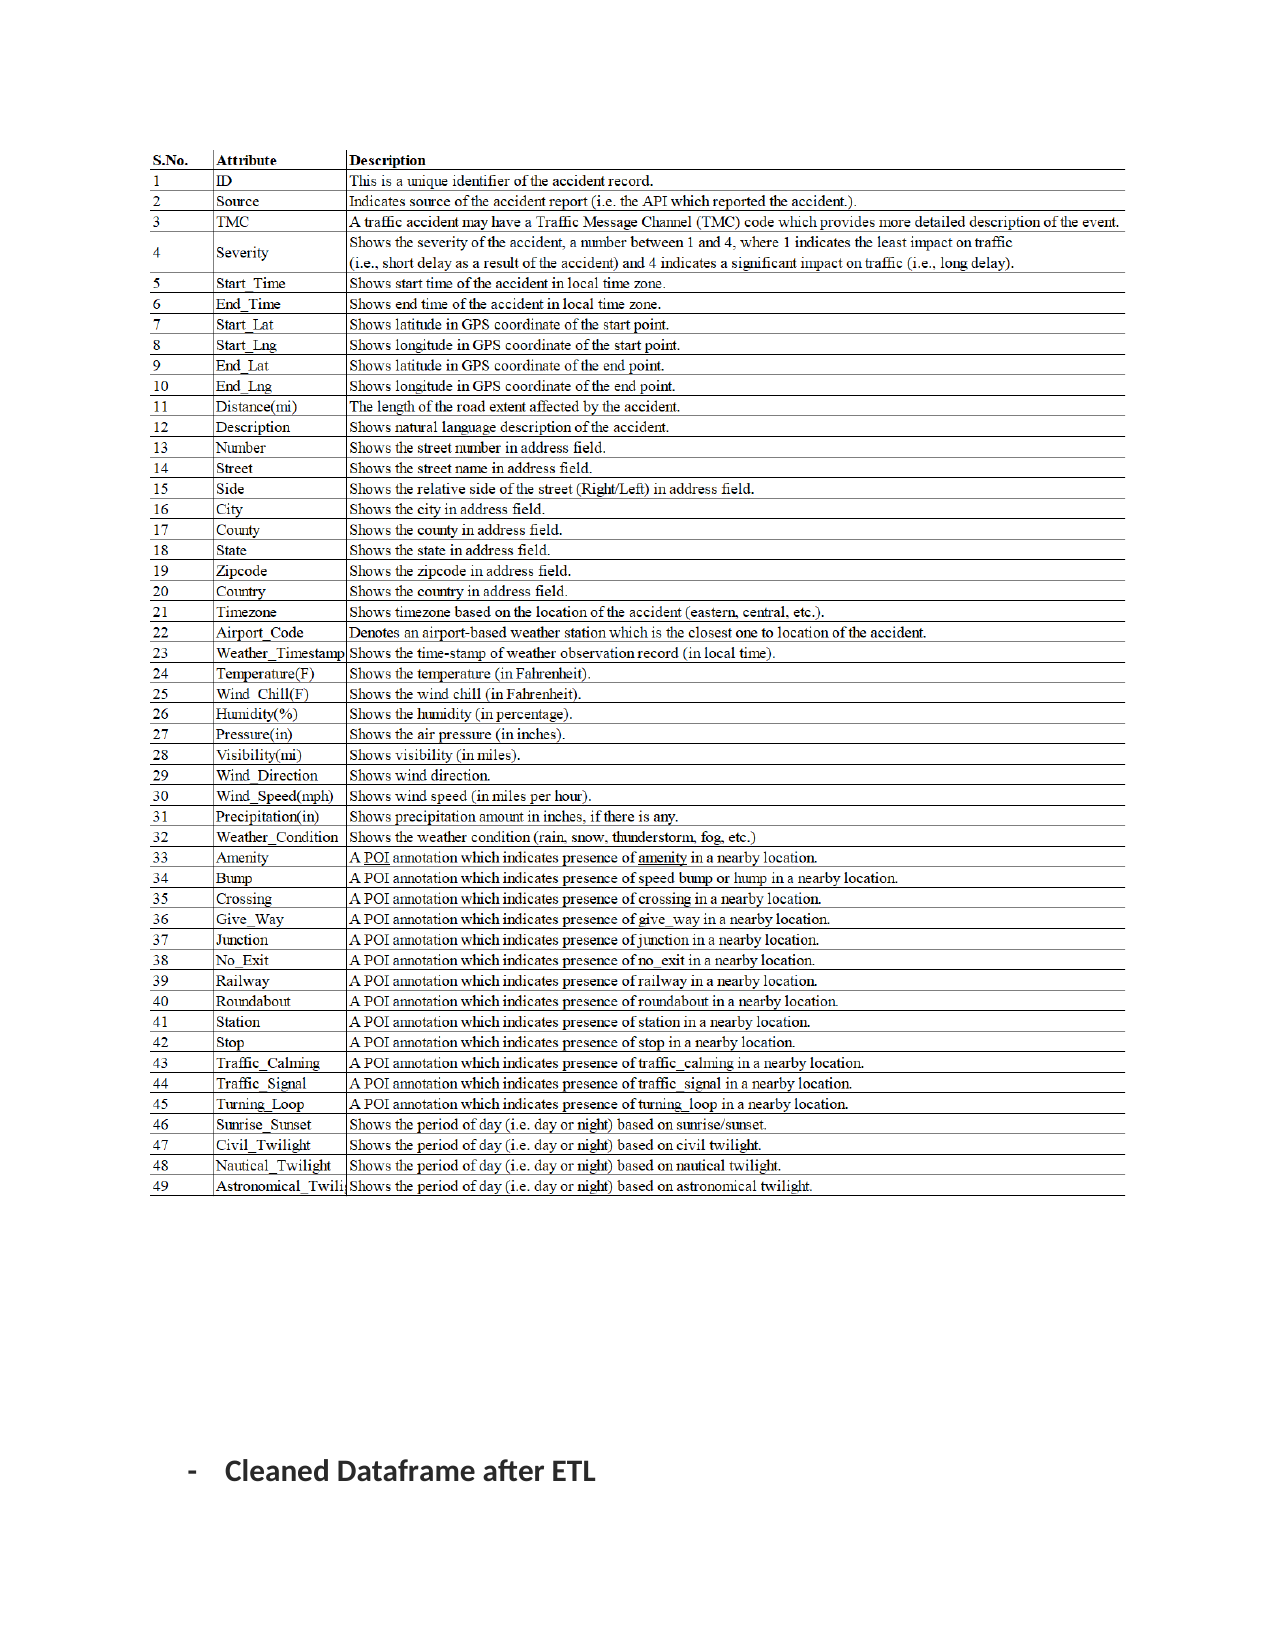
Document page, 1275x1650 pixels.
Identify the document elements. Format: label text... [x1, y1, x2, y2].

picture [150, 150, 1125, 1197]
list Cleaned Dataframe after ETL [187, 1451, 1125, 1489]
